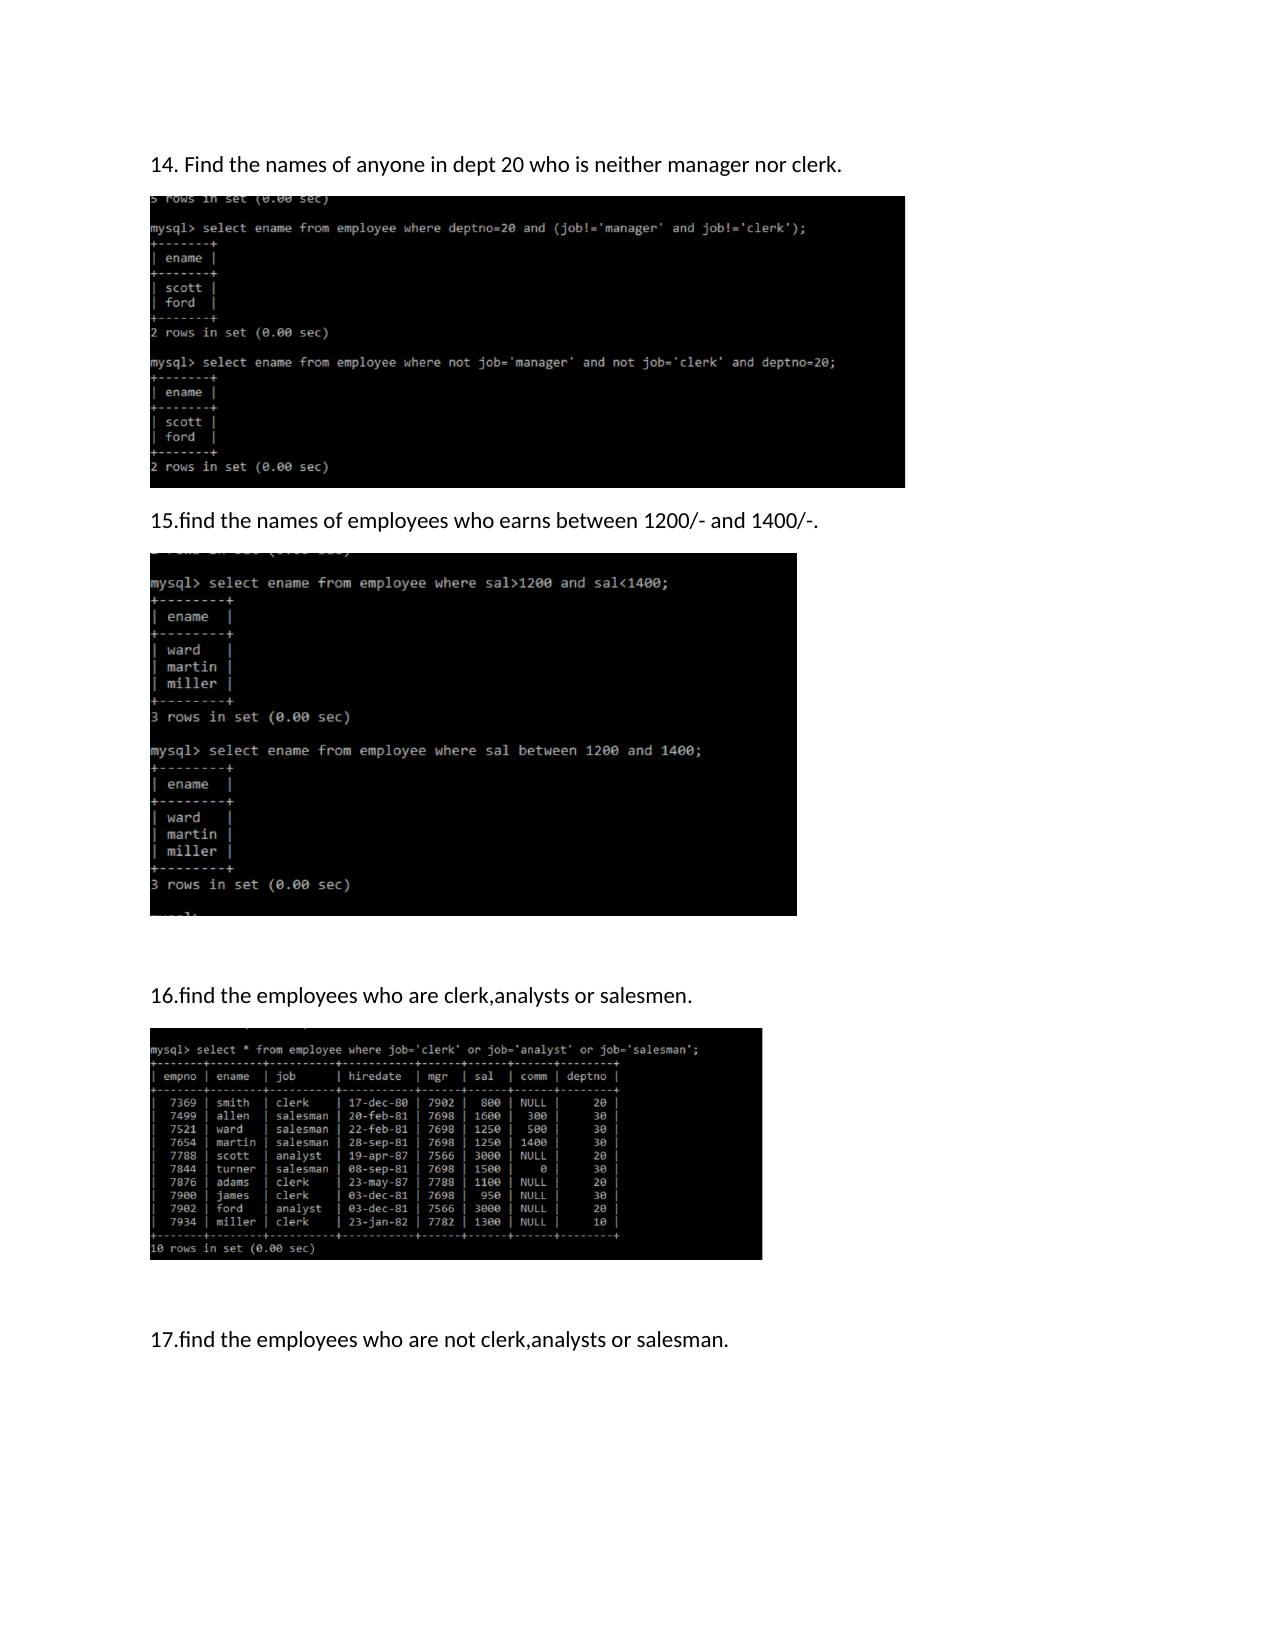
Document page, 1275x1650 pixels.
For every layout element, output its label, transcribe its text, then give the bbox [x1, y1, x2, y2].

picture [150, 196, 905, 488]
picture [150, 553, 797, 916]
text 16.find the employees who are clerk,analysts or salesmen. [150, 981, 1125, 1009]
text 17.find the employees who are not clerk,analysts or salesman. [150, 1325, 1125, 1353]
picture [150, 1028, 763, 1260]
text 15.find the names of employees who earns between 1200/- and 1400/-. [150, 506, 1125, 534]
text 14. Find the names of anyone in dept 20 who is neither manager nor clerk. [150, 150, 1125, 178]
